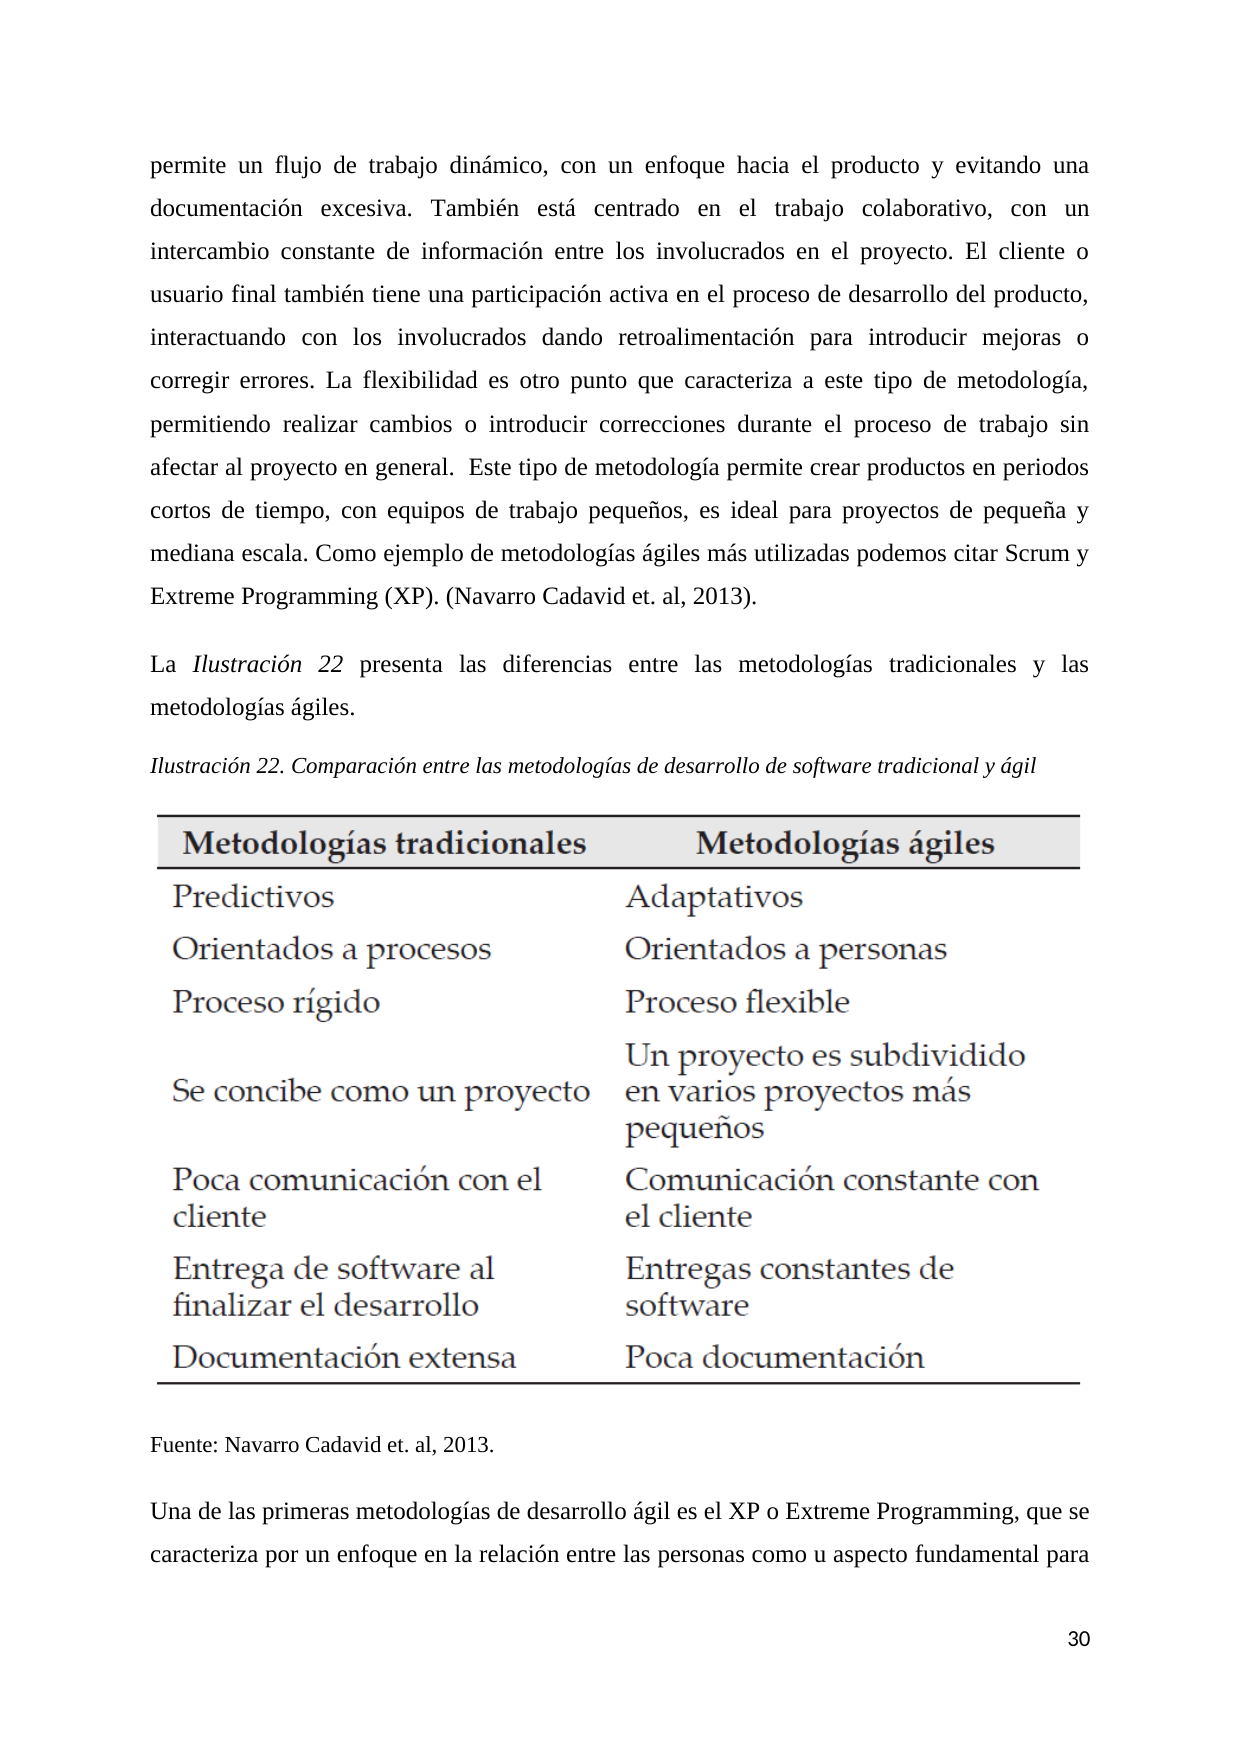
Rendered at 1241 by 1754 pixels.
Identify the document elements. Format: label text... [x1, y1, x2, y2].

text Ilustración 22. Comparación entre las metodologías de desarrollo de software tradicional y ágil [150, 752, 1090, 779]
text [150, 150, 1090, 610]
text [150, 1496, 1090, 1568]
text La Ilustración 22 presenta las diferencias entre las metodologías tradicionales y las metodologías ágiles. [150, 649, 1090, 721]
text Fuente: Navarro Cadavid et. al, 2013. [150, 1431, 1090, 1458]
